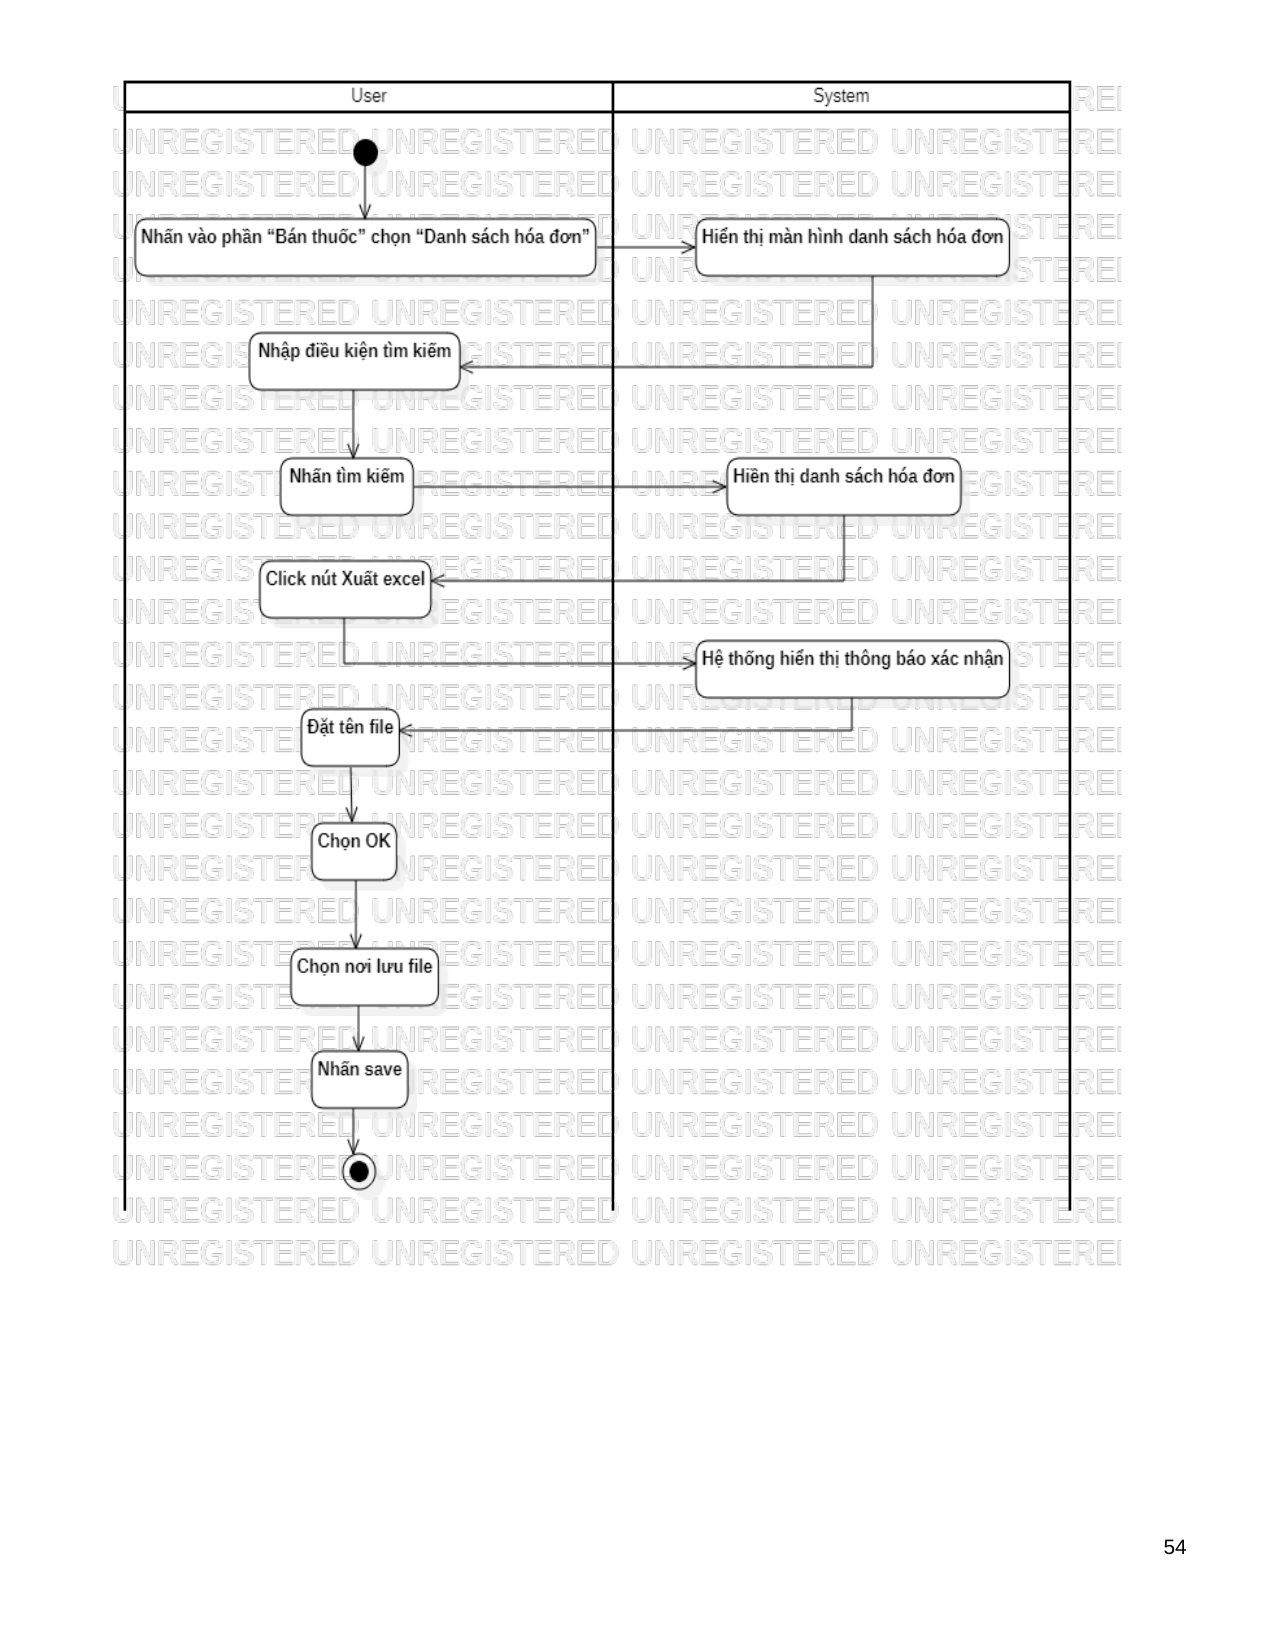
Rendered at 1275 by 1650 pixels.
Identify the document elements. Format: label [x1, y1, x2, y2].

picture [112, 68, 1122, 1268]
